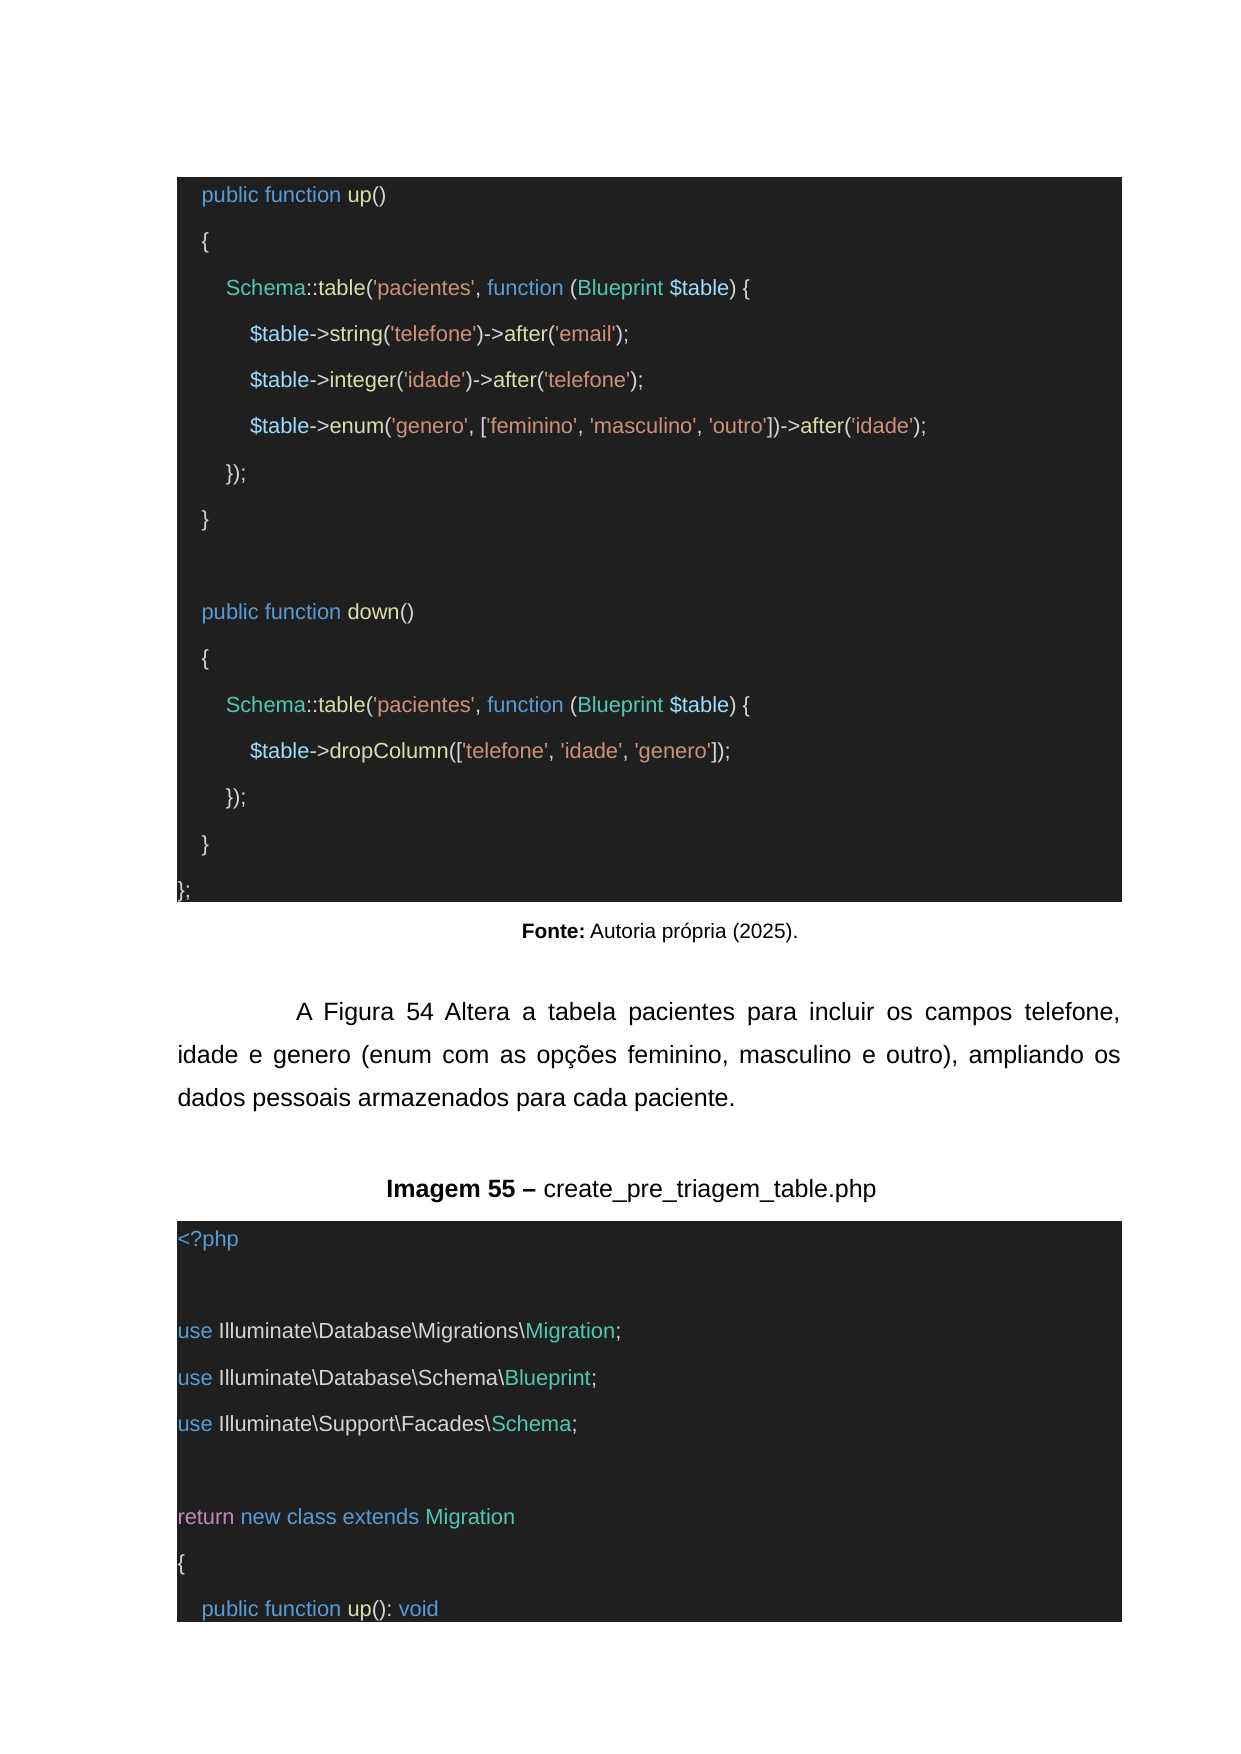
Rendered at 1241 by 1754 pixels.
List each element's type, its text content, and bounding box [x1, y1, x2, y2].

text A Figura 54 Altera a tabela pacientes para incluir os campos telefone, idade e genero (enum com as opções feminino, masculino e outro), ampliando os dados pessoais armazenados para cada paciente. [177, 997, 1122, 1112]
text use Illuminate\Database\Schema\Blueprint; [177, 1360, 1122, 1390]
text $table->enum('genero', ['feminino', 'masculino', 'outro'])->after('idade'); [177, 409, 1122, 439]
text public function up() [177, 177, 1122, 207]
text public function down() [177, 594, 1122, 624]
text }; [177, 872, 1122, 902]
text }); [177, 455, 1122, 485]
text { [177, 223, 1122, 253]
text $table->dropColumn(['telefone', 'idade', 'genero']); [177, 733, 1122, 763]
text $table->integer('idade')->after('telefone'); [177, 363, 1122, 392]
text public function up(): void [177, 1592, 1122, 1622]
text return new class extends Migration [177, 1499, 1122, 1529]
text use Illuminate\Support\Facades\Schema; [177, 1406, 1122, 1436]
text { [177, 641, 1122, 670]
text Imagem 55 – create_pre_triagem_table.php [238, 1174, 1024, 1203]
text Schema::table('pacientes', function (Blueprint $table) { [177, 687, 1122, 717]
text } [177, 502, 1122, 531]
text Fonte: Autoria própria (2025). [295, 919, 1024, 943]
text <?php [177, 1221, 1122, 1251]
text } [177, 826, 1122, 856]
text use Illuminate\Database\Migrations\Migration; [177, 1314, 1122, 1343]
text }); [177, 780, 1122, 809]
text $table->string('telefone')->after('email'); [177, 316, 1122, 346]
text { [177, 1546, 1122, 1575]
text Schema::table('pacientes', function (Blueprint $table) { [177, 270, 1122, 299]
